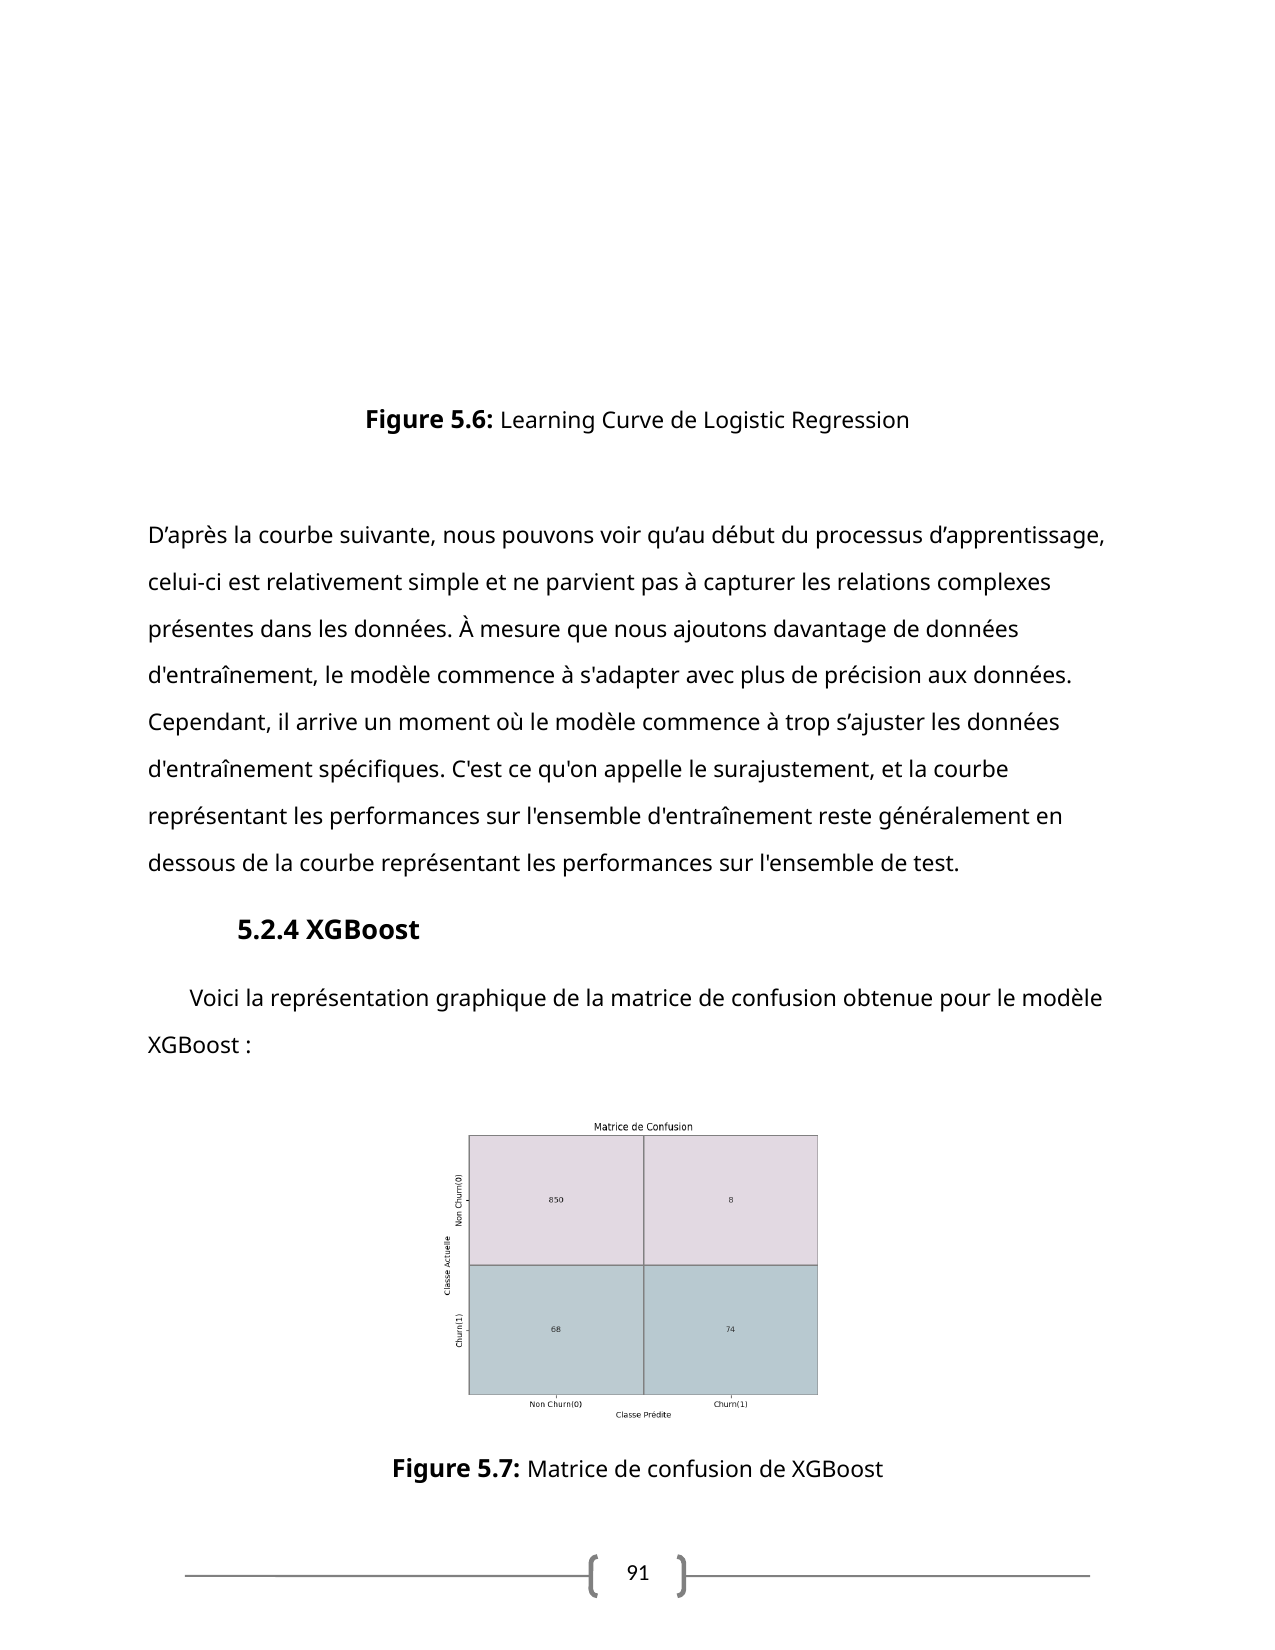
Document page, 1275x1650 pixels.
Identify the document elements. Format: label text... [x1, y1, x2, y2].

text Figure 5.6: Learning Curve de Logistic Regression [148, 402, 1127, 436]
text 5.2.4 XGBoost [148, 910, 1127, 947]
picture [412, 1094, 863, 1432]
text D’après la courbe suivante, nous pouvons voir qu’au début du processus d’apprentissage, celui-ci est relativement simple et ne parvient pas à capturer les relations complexes présentes dans les données. À mesure que nous ajoutons davantage de données d'entraînement, le modèle commence à s'adapter avec plus de précision aux données. Cependant, il arrive un moment où le modèle commence à trop s’ajuster les données d'entraînement spécifiques. C'est ce qu'on appelle le surajustement, et la courbe représentant les performances sur l'ensemble d'entraînement reste généralement en dessous de la courbe représentant les performances sur l'ensemble de test. [148, 519, 1127, 878]
text Voici la représentation graphique de la matrice de confusion obtenue pour le modèle XGBoost : [148, 982, 1127, 1061]
text Figure 5.7: Matrice de confusion de XGBoost [148, 1451, 1127, 1485]
